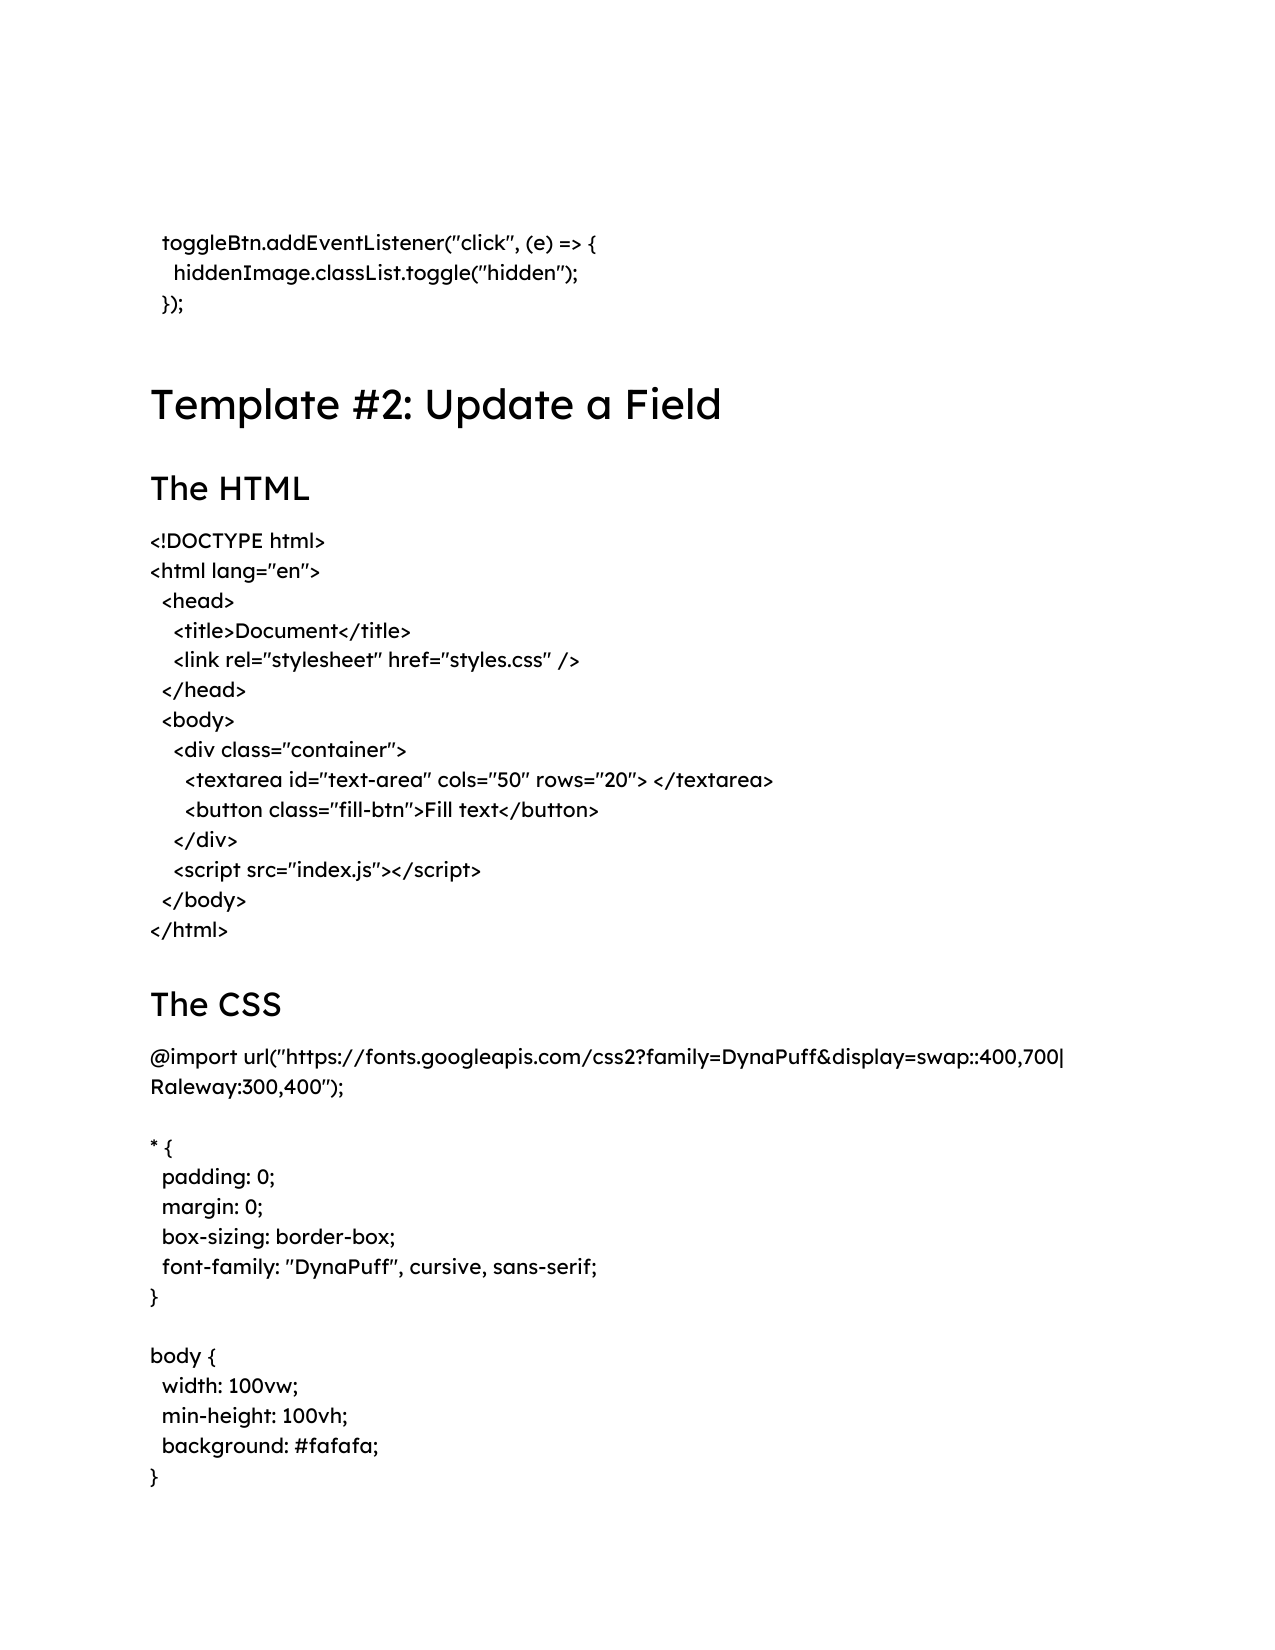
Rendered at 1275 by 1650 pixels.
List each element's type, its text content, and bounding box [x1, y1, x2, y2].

text <button class="fill-btn">Fill text</button> [150, 797, 1125, 823]
subtitle The CSS [150, 983, 1125, 1025]
text </html> [150, 916, 1125, 942]
text min-height: 100vh; [150, 1403, 1125, 1429]
text toggleBtn.addEventListener("click", (e) => { [150, 230, 1125, 256]
text <body> [150, 707, 1125, 733]
text margin: 0; [150, 1193, 1125, 1219]
text <script src="index.js"></script> [150, 856, 1125, 882]
subtitle Template #2: Update a Field [150, 377, 1125, 429]
text font-family: "DynaPuff", cursive, sans-serif; [150, 1253, 1125, 1279]
text body { [150, 1343, 1125, 1369]
text }); [150, 290, 1125, 316]
text <html lang="en"> [150, 557, 1125, 583]
text * { [150, 1134, 1125, 1160]
text hiddenImage.classList.toggle("hidden"); [150, 260, 1125, 286]
text <link rel="stylesheet" href="styles.css" /> [150, 647, 1125, 673]
text } [150, 1462, 1125, 1488]
text @import url("https://fonts.googleapis.com/css2?family=DynaPuff&display=swap::400,700|Raleway:300,400"); [150, 1044, 1125, 1100]
text box-sizing: border-box; [150, 1223, 1125, 1249]
text } [150, 1283, 1125, 1309]
text </body> [150, 886, 1125, 912]
subtitle The HTML [150, 467, 1125, 509]
text <textarea id="text-area" cols="50" rows="20"> </textarea> [150, 767, 1125, 793]
text width: 100vw; [150, 1373, 1125, 1399]
text <!DOCTYPE html> [150, 527, 1125, 553]
text padding: 0; [150, 1163, 1125, 1189]
text </div> [150, 826, 1125, 852]
text <title>Document</title> [150, 617, 1125, 643]
text </head> [150, 677, 1125, 703]
text background: #fafafa; [150, 1433, 1125, 1459]
text <head> [150, 587, 1125, 613]
text <div class="container"> [150, 737, 1125, 763]
